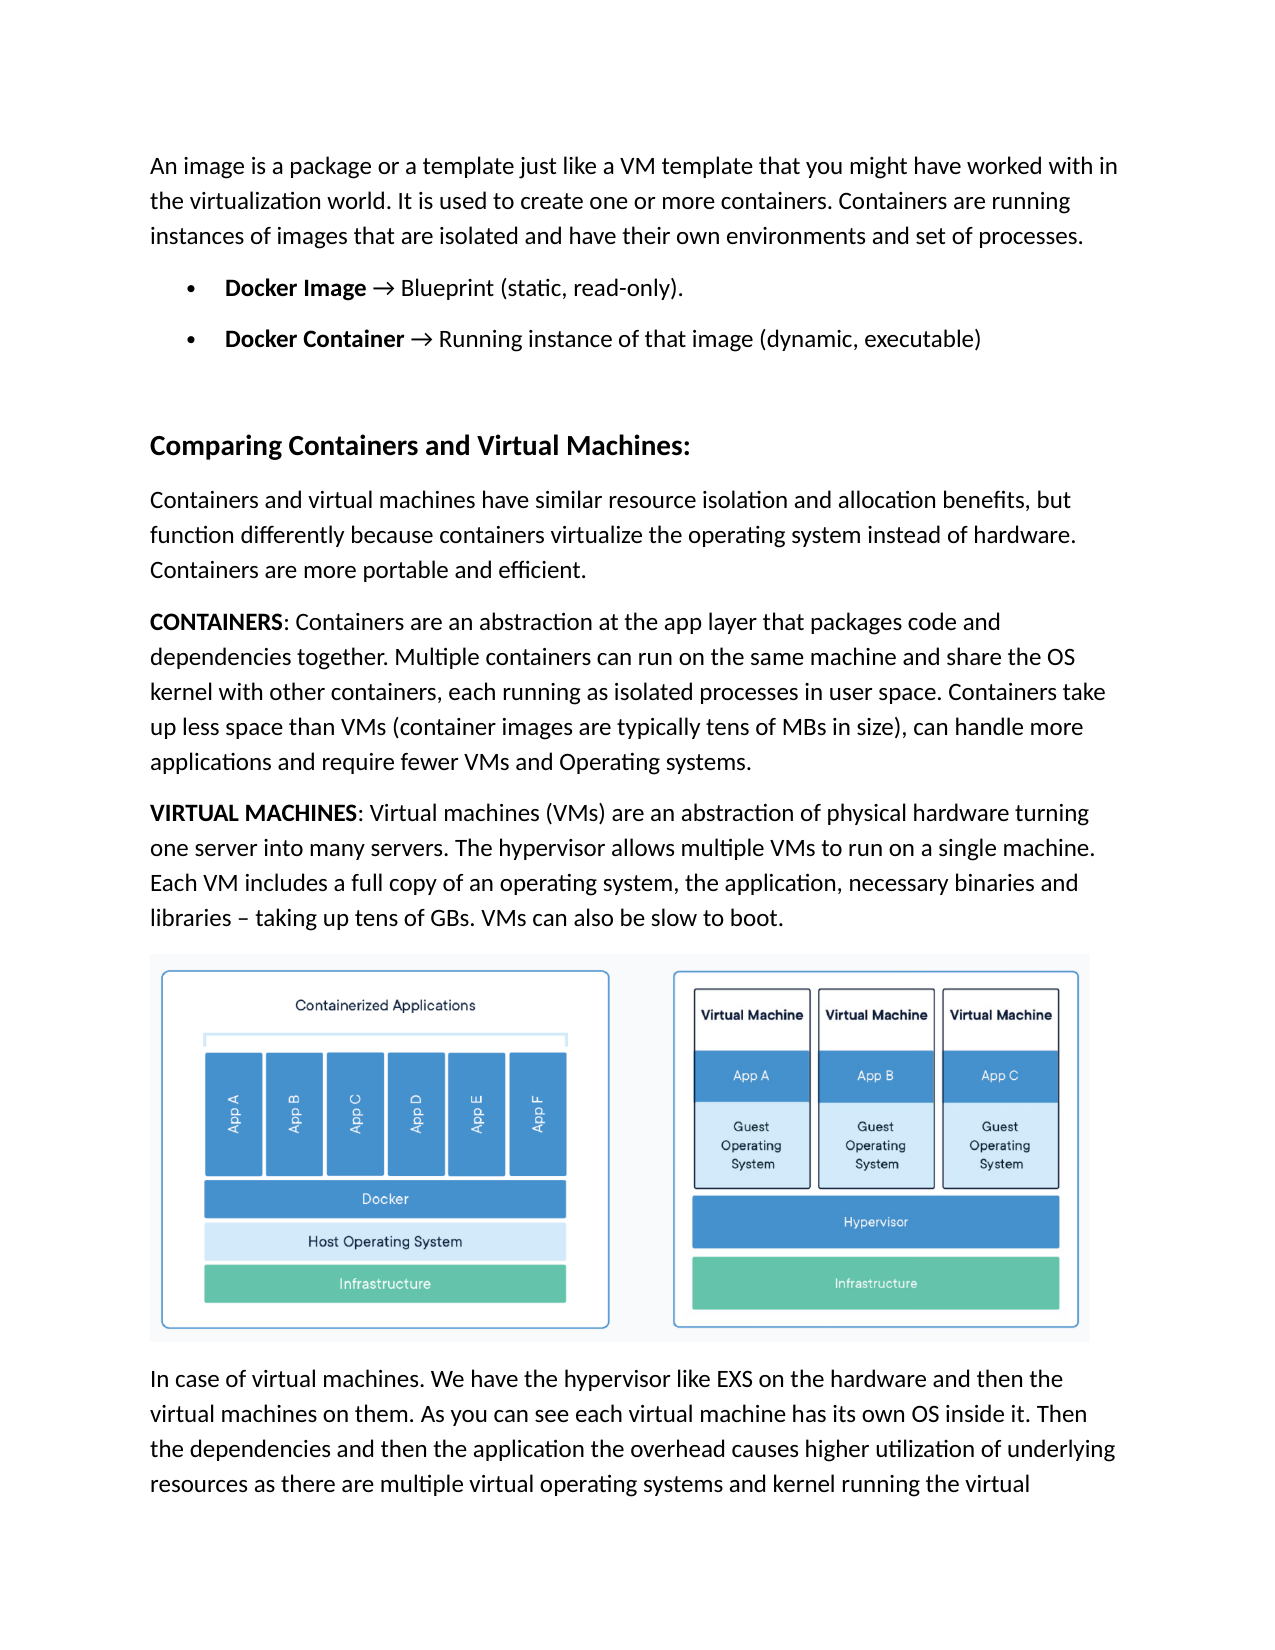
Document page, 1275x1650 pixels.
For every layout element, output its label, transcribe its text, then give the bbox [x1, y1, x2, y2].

list Docker Image → Blueprint (static, read-only). [187, 272, 1125, 302]
text CONTAINERS: Containers are an abstraction at the app layer that packages code and dependencies together. Multiple containers can run on the same machine and share the OS kernel with other containers, each running as isolated processes in user space. Containers take up less space than VMs (container images are typically tens of MBs in size), can handle more applications and require fewer VMs and Operating systems. [150, 606, 1125, 776]
text Containers and virtual machines have similar resource isolation and allocation benefits, but function differently because containers virtualize the operating system instead of hardware. Containers are more portable and efficient. [150, 484, 1125, 585]
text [150, 1363, 1125, 1498]
list Docker Container → Running instance of that image (dynamic, executable) [187, 323, 1125, 354]
picture [150, 954, 1090, 1342]
text VIRTUAL MACHINES: Virtual machines (VMs) are an abstraction of physical hardware turning one server into many servers. The hypervisor allows multiple VMs to run on a single machine. Each VM includes a full copy of an operating system, the application, necessary binaries and libraries – taking up tens of GBs. VMs can also be slow to boot. [150, 798, 1125, 933]
text An image is a package or a template just like a VM template that you might have worked with in the virtualization world. It is used to create one or more containers. Containers are running instances of images that are isolated and have their own environments and set of processes. [150, 150, 1125, 251]
text Comparing Containers and Virtual Machines: [150, 427, 1125, 462]
